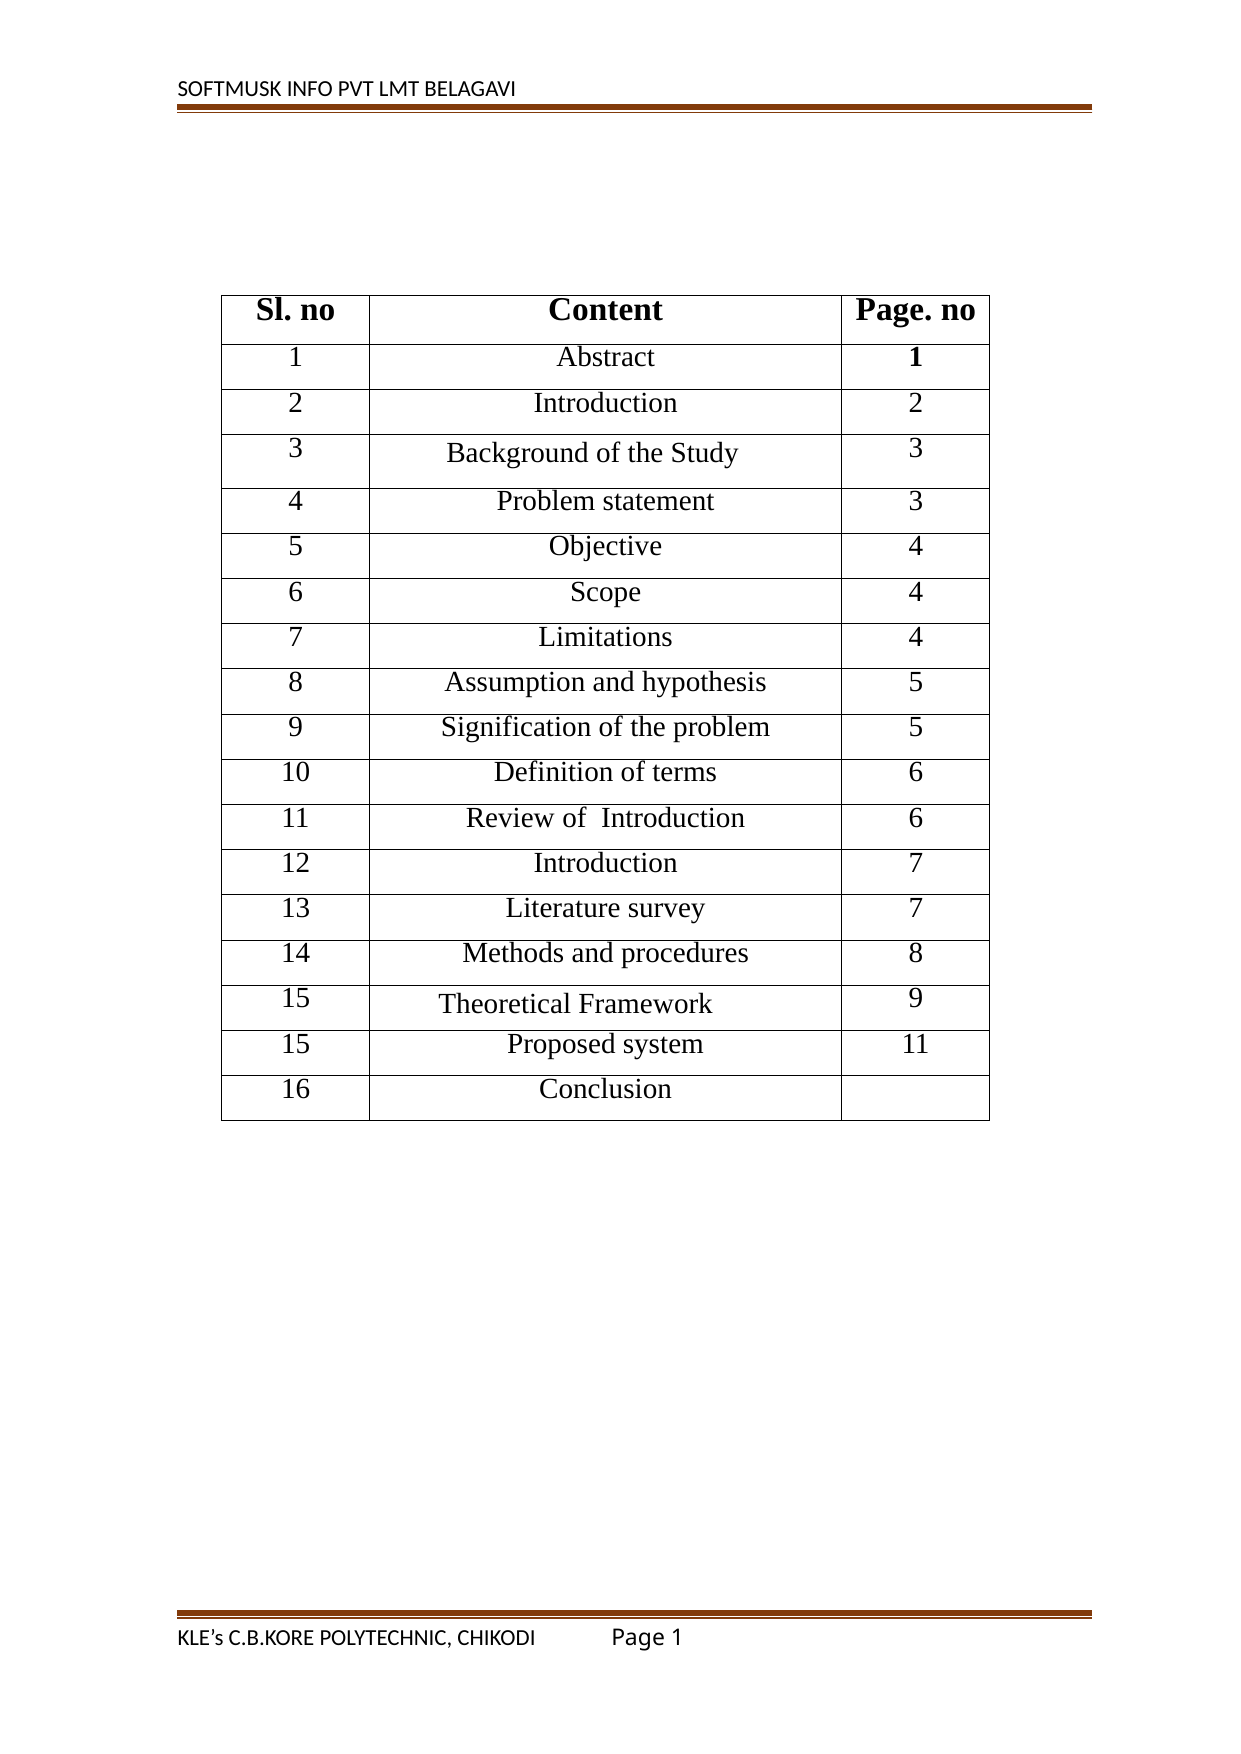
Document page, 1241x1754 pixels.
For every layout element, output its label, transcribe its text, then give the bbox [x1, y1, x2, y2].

table_cell 11 [222, 805, 369, 849]
table_cell 10 [222, 760, 369, 804]
table_cell 4 [842, 579, 989, 623]
table_cell Assumption and hypothesis [370, 669, 841, 713]
table_cell Conclusion [370, 1076, 841, 1120]
table_header Page. no [842, 296, 989, 344]
table_cell 11 [842, 1031, 989, 1075]
table_cell 9 [842, 986, 989, 1030]
table_cell 4 [222, 489, 369, 533]
table_cell Methods and procedures [370, 941, 841, 985]
table_cell 2 [842, 390, 989, 434]
table_cell 7 [842, 850, 989, 894]
table_cell 1 [222, 345, 369, 389]
table_cell Proposed system [370, 1031, 841, 1075]
table_cell 5 [842, 669, 989, 713]
table_header Content [370, 296, 841, 344]
table_cell Limitations [370, 624, 841, 668]
table_cell Scope [370, 579, 841, 623]
table_cell [842, 1076, 989, 1120]
table_cell 5 [222, 534, 369, 578]
table_cell 9 [222, 715, 369, 759]
table_cell 1 [842, 345, 989, 389]
table_cell 3 [222, 435, 369, 487]
table_cell Introduction [370, 390, 841, 434]
table_cell 3 [842, 489, 989, 533]
table_cell 3 [842, 435, 989, 487]
table_cell 8 [842, 941, 989, 985]
table_cell Definition of terms [370, 760, 841, 804]
table_cell 7 [842, 895, 989, 939]
table_cell 2 [222, 390, 369, 434]
table_cell 6 [842, 760, 989, 804]
table_cell 6 [842, 805, 989, 849]
table_cell 4 [842, 534, 989, 578]
table_cell 6 [222, 579, 369, 623]
table_cell Background of the Study [370, 435, 841, 487]
table_cell Introduction [370, 850, 841, 894]
table_cell 15 [222, 1031, 369, 1075]
table_cell Objective [370, 534, 841, 578]
table_cell Problem statement [370, 489, 841, 533]
table_cell Literature survey [370, 895, 841, 939]
table_cell Review of Introduction [370, 805, 841, 849]
table_cell 5 [842, 715, 989, 759]
table_cell 7 [222, 624, 369, 668]
table_cell 15 [222, 986, 369, 1030]
table_cell 13 [222, 895, 369, 939]
table_cell 14 [222, 941, 369, 985]
table_cell Theoretical Framework [370, 986, 841, 1030]
table_header Sl. no [222, 296, 369, 344]
table_cell 16 [222, 1076, 369, 1120]
table_cell 12 [222, 850, 369, 894]
table_cell 4 [842, 624, 989, 668]
table_cell Signification of the problem [370, 715, 841, 759]
table_cell 8 [222, 669, 369, 713]
table_cell Abstract [370, 345, 841, 389]
